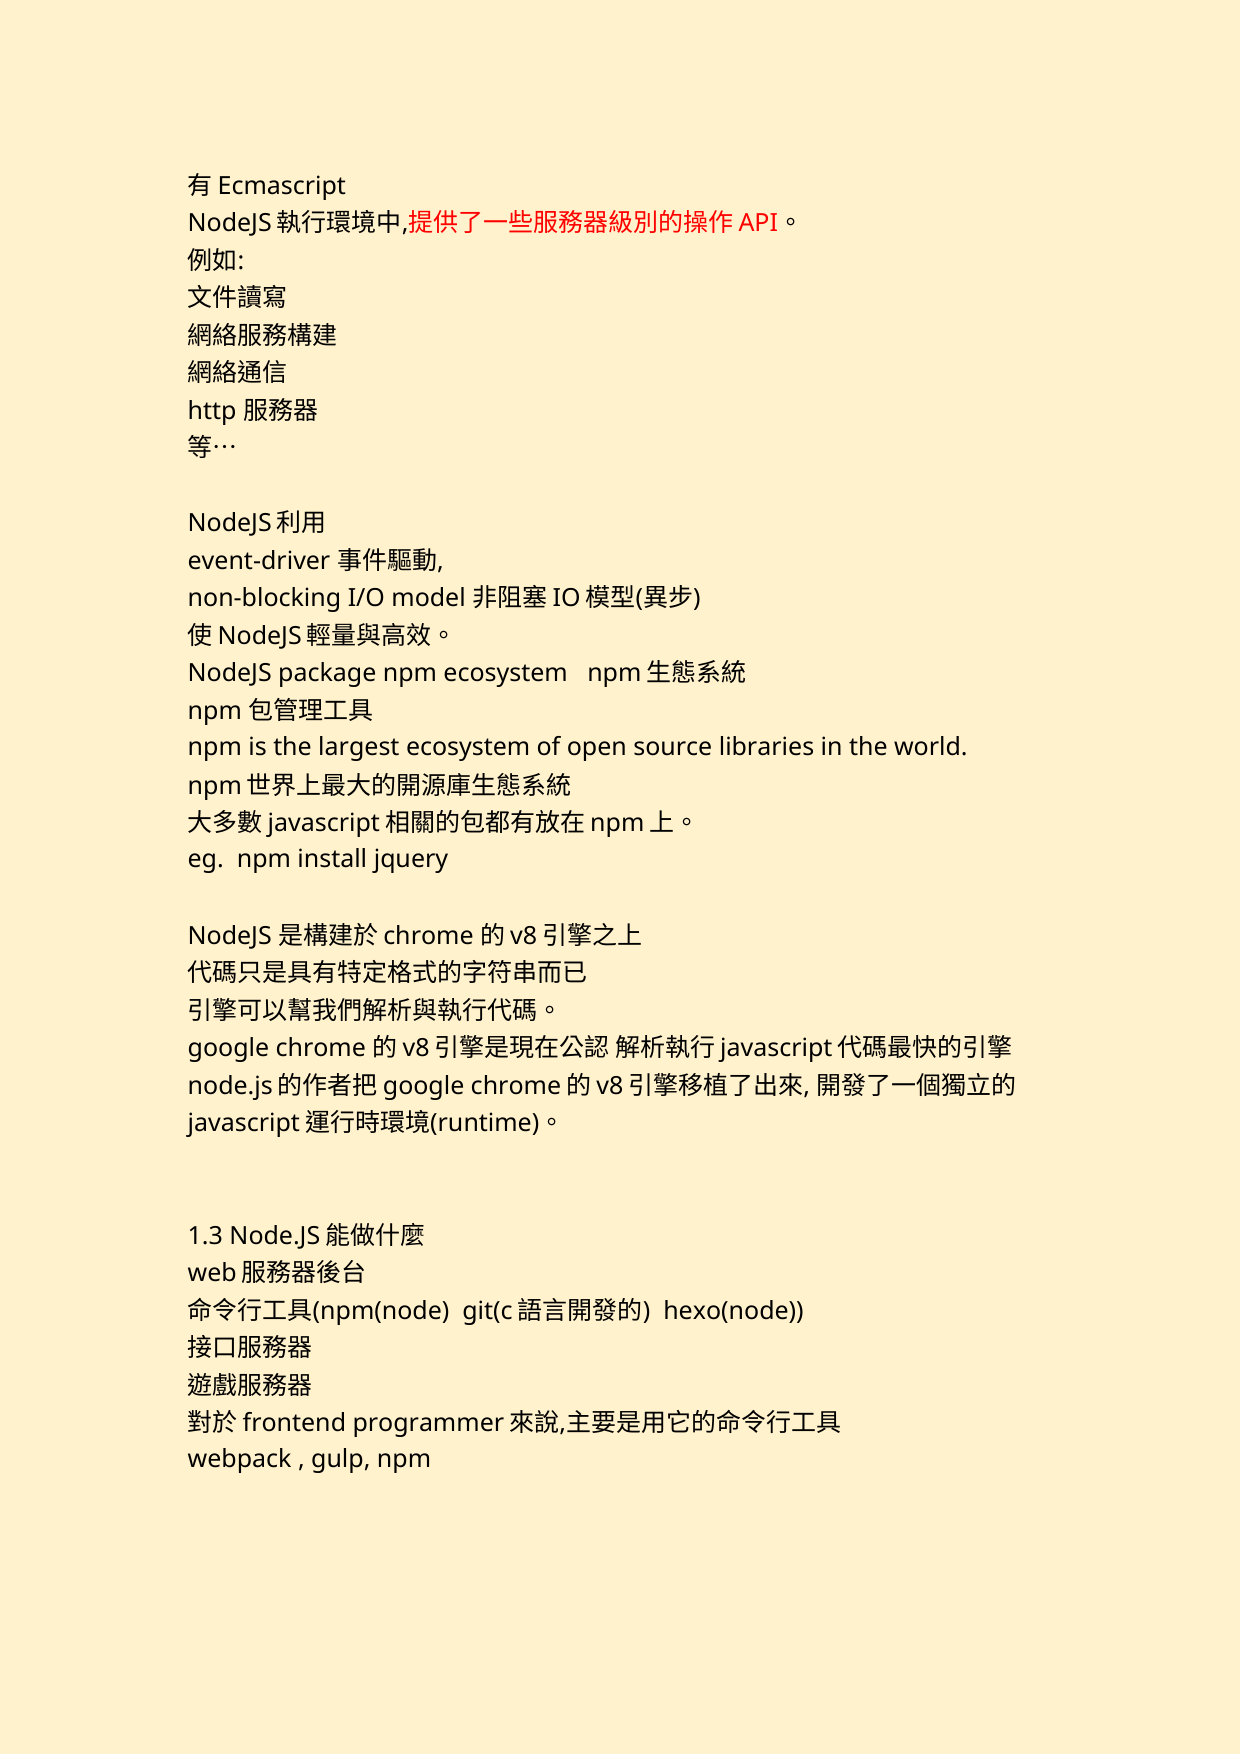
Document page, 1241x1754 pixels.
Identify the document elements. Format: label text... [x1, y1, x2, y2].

text 使NodeJS輕量與高效。 [187, 614, 1053, 652]
text NodeJS利用 [187, 502, 1053, 539]
text 網絡服務構建 [187, 314, 1053, 352]
text event-driver 事件驅動, [187, 539, 1053, 577]
text 1.3 Node.JS能做什麼 [187, 1214, 1053, 1252]
text 引擎可以幫我們解析與執行代碼。 [187, 989, 1053, 1027]
text node.js的作者把google chrome的v8引擎移植了出來, 開發了一個獨立的javascript運行時環境(runtime)。 [187, 1064, 1053, 1139]
text 大多數javascript相關的包都有放在npm上。 [187, 802, 1053, 839]
text google chrome 的v8引擎是現在公認 解析執行javascript代碼最快的引擎 [187, 1027, 1053, 1064]
text 代碼只是具有特定格式的字符串而已 [187, 952, 1053, 989]
text 遊戲服務器 [187, 1364, 1053, 1402]
text 有Ecmascript [187, 164, 1053, 202]
text http 服務器 [187, 389, 1053, 427]
text webpack , gulp, npm [187, 1439, 1053, 1477]
text 接口服務器 [187, 1327, 1053, 1364]
text npm世界上最大的開源庫生態系統 [187, 764, 1053, 802]
text non-blocking I/O model 非阻塞IO模型(異步) [187, 577, 1053, 614]
text npm 包管理工具 [187, 689, 1053, 727]
text 網絡通信 [187, 352, 1053, 389]
text 等… [187, 427, 1053, 464]
text 對於frontend programmer來說,主要是用它的命令行工具 [187, 1402, 1053, 1439]
text eg. npm install jquery [187, 839, 1053, 877]
text NodeJS 是構建於chrome 的v8引擎之上 [187, 914, 1053, 952]
text 文件讀寫 [187, 277, 1053, 314]
text 命令行工具(npm(node) git(c語言開發的) hexo(node)) [187, 1289, 1053, 1327]
text NodeJS執行環境中,提供了一些服務器級別的操作API。 [187, 202, 1053, 239]
text 例如: [187, 239, 1053, 277]
text npm is the largest ecosystem of open source libraries in the world. [187, 727, 1053, 764]
text web服務器後台 [187, 1252, 1053, 1289]
text NodeJS package npm ecosystem npm生態系統 [187, 652, 1053, 689]
